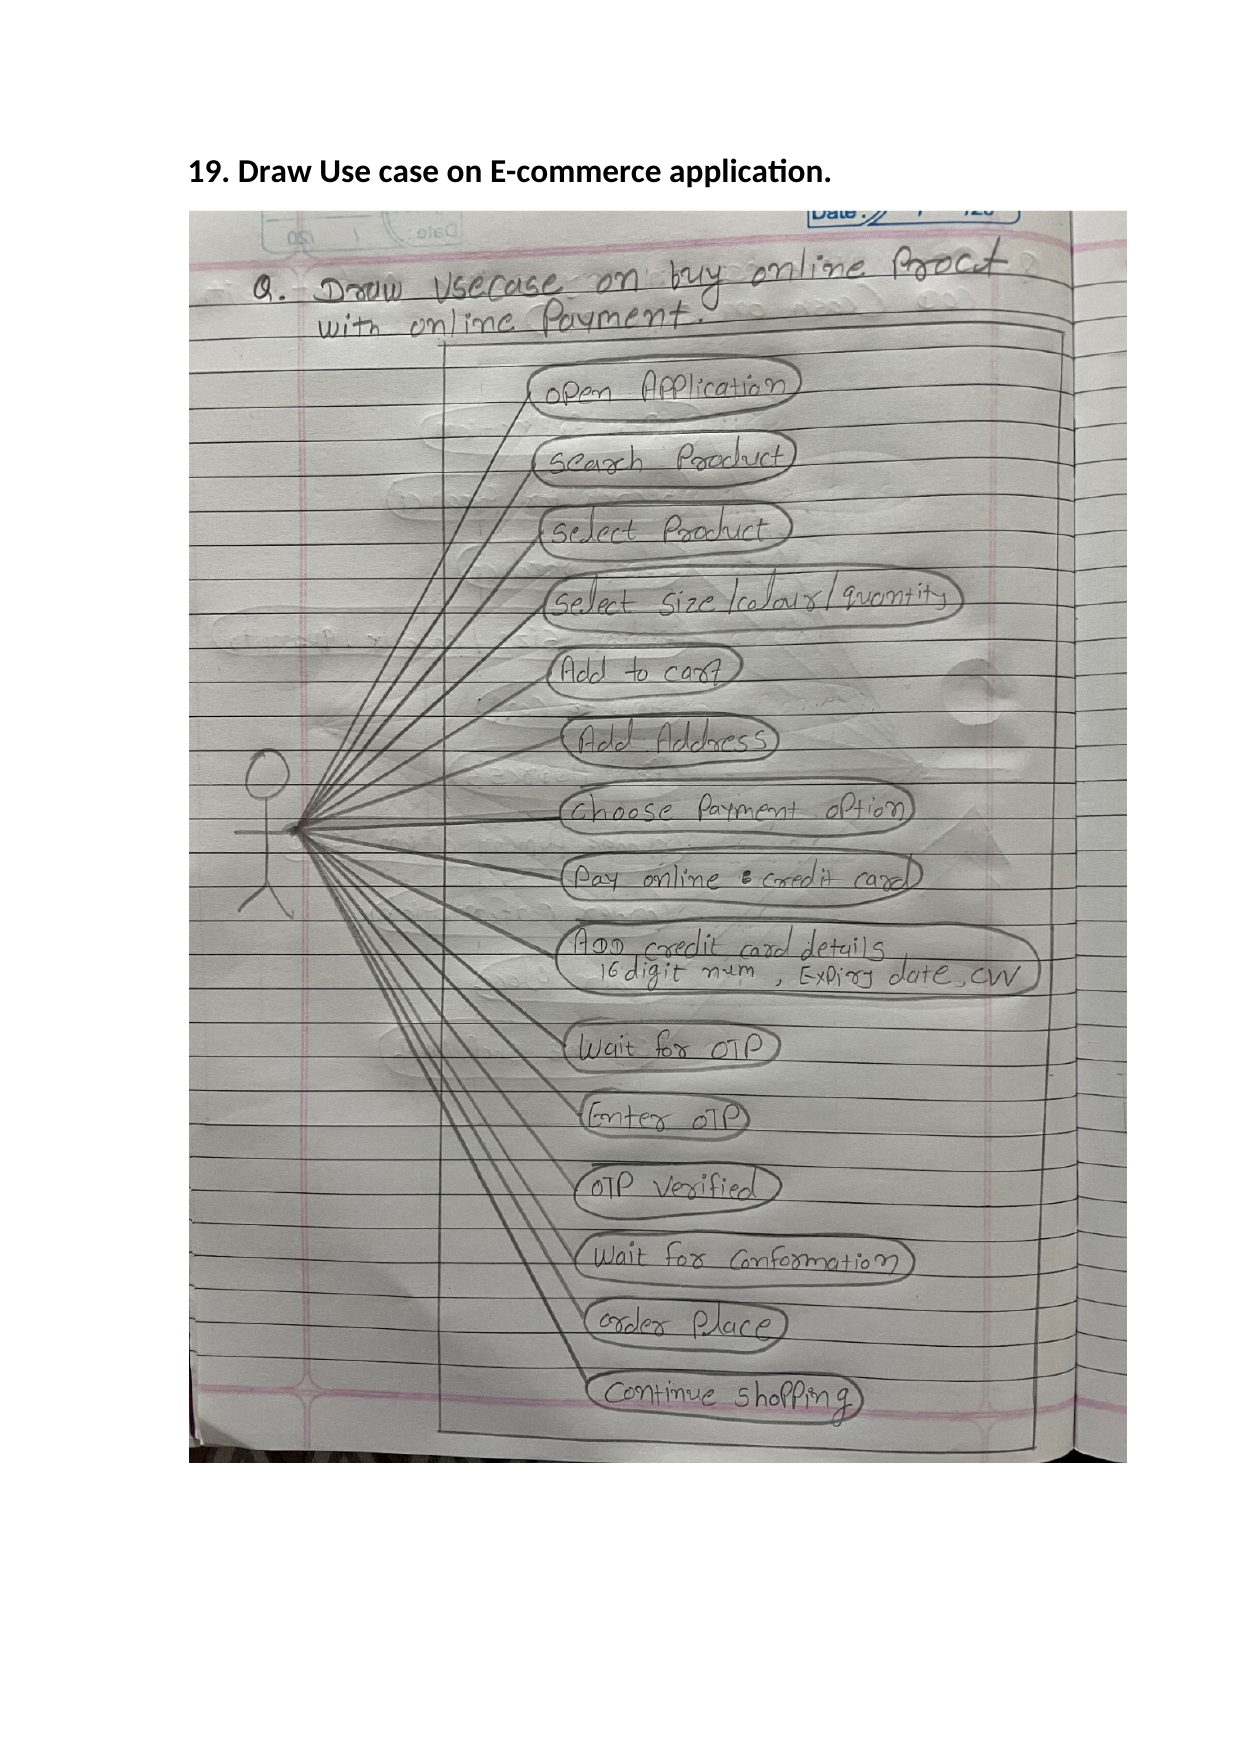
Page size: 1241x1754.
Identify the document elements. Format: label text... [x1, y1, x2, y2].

picture [190, 212, 1127, 1462]
text 19. Draw Use case on E-commerce application. [187, 150, 1090, 191]
